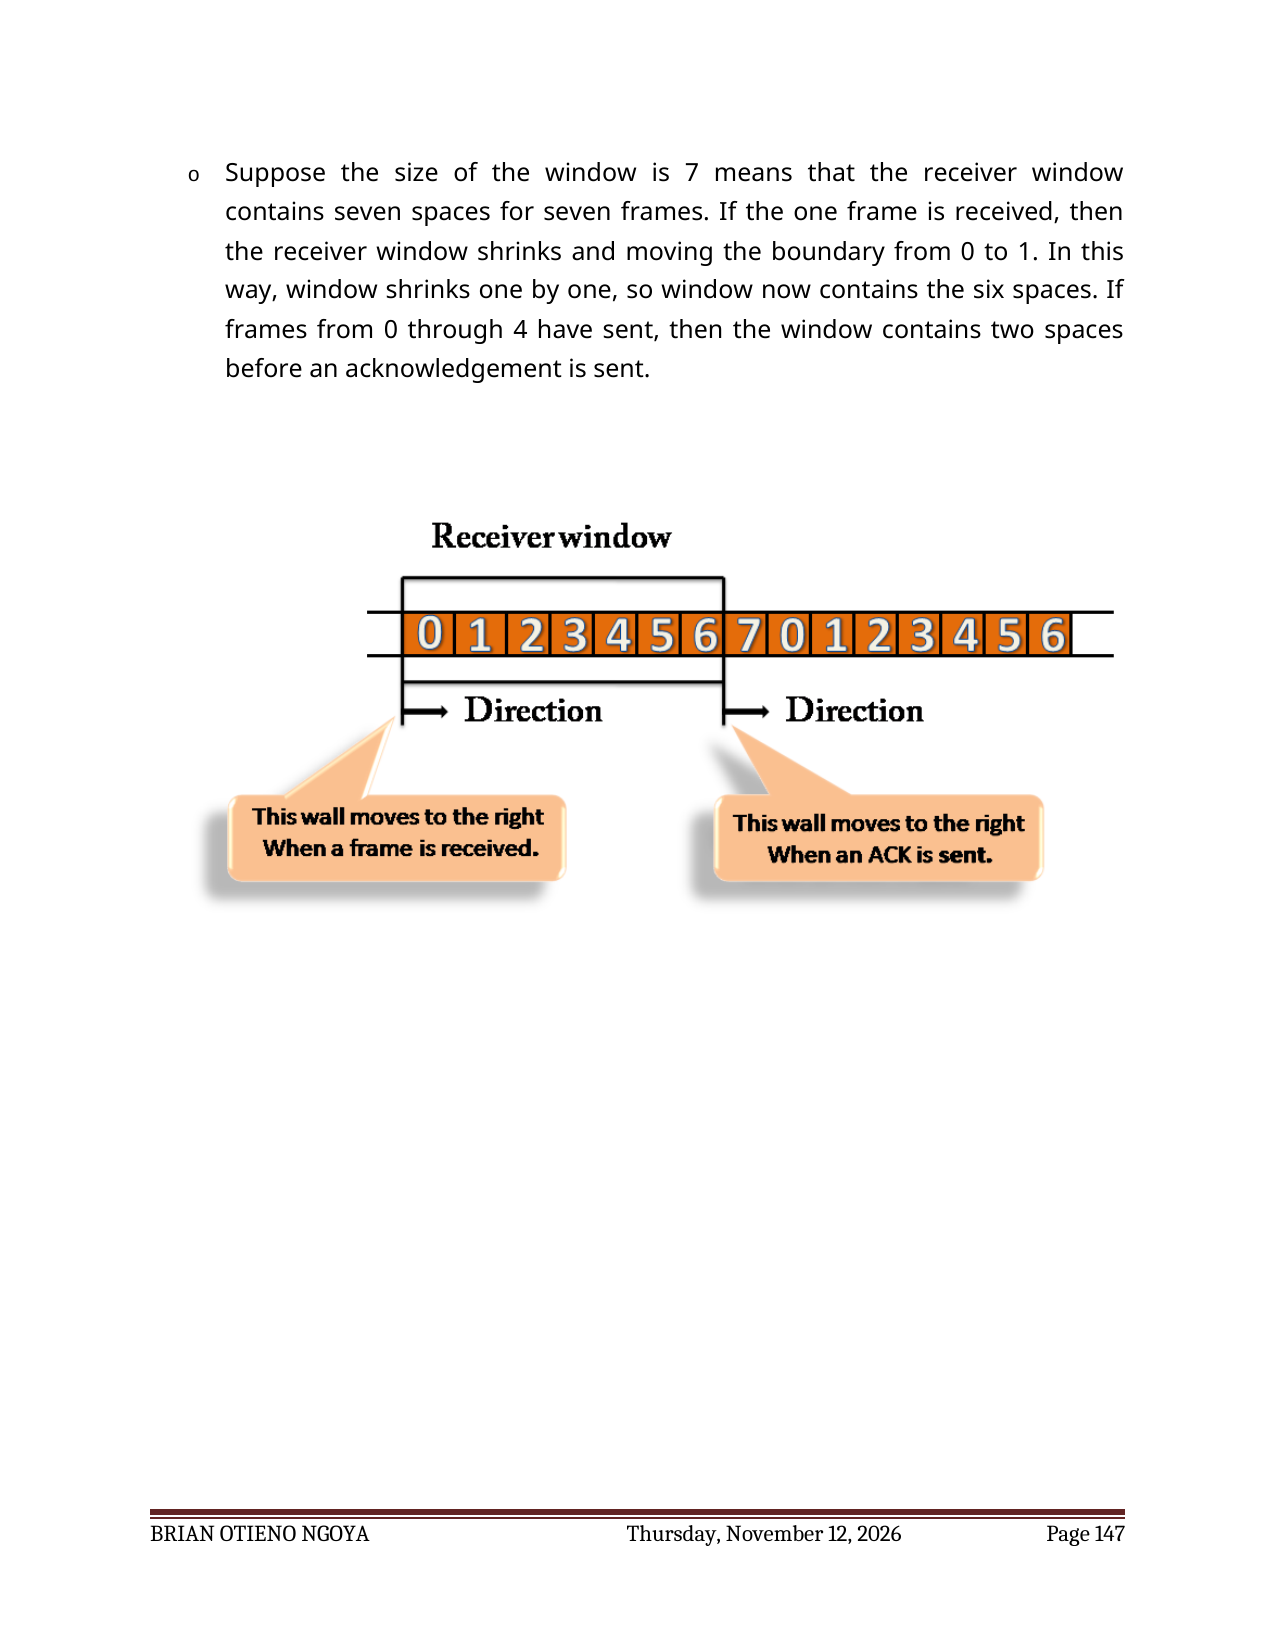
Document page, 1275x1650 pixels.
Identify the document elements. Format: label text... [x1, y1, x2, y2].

list Suppose the size of the window is 7 means that the receiver window contains seven spaces for seven frames. If the one frame is received, then the receiver window shrinks and moving the boundary from 0 to 1. In this way, window shrinks one by one, so window now contains the six spaces. If frames from 0 through 4 have sent, then the window contains two spaces before an acknowledgement is sent. [187, 150, 1125, 384]
picture [150, 413, 1192, 1195]
